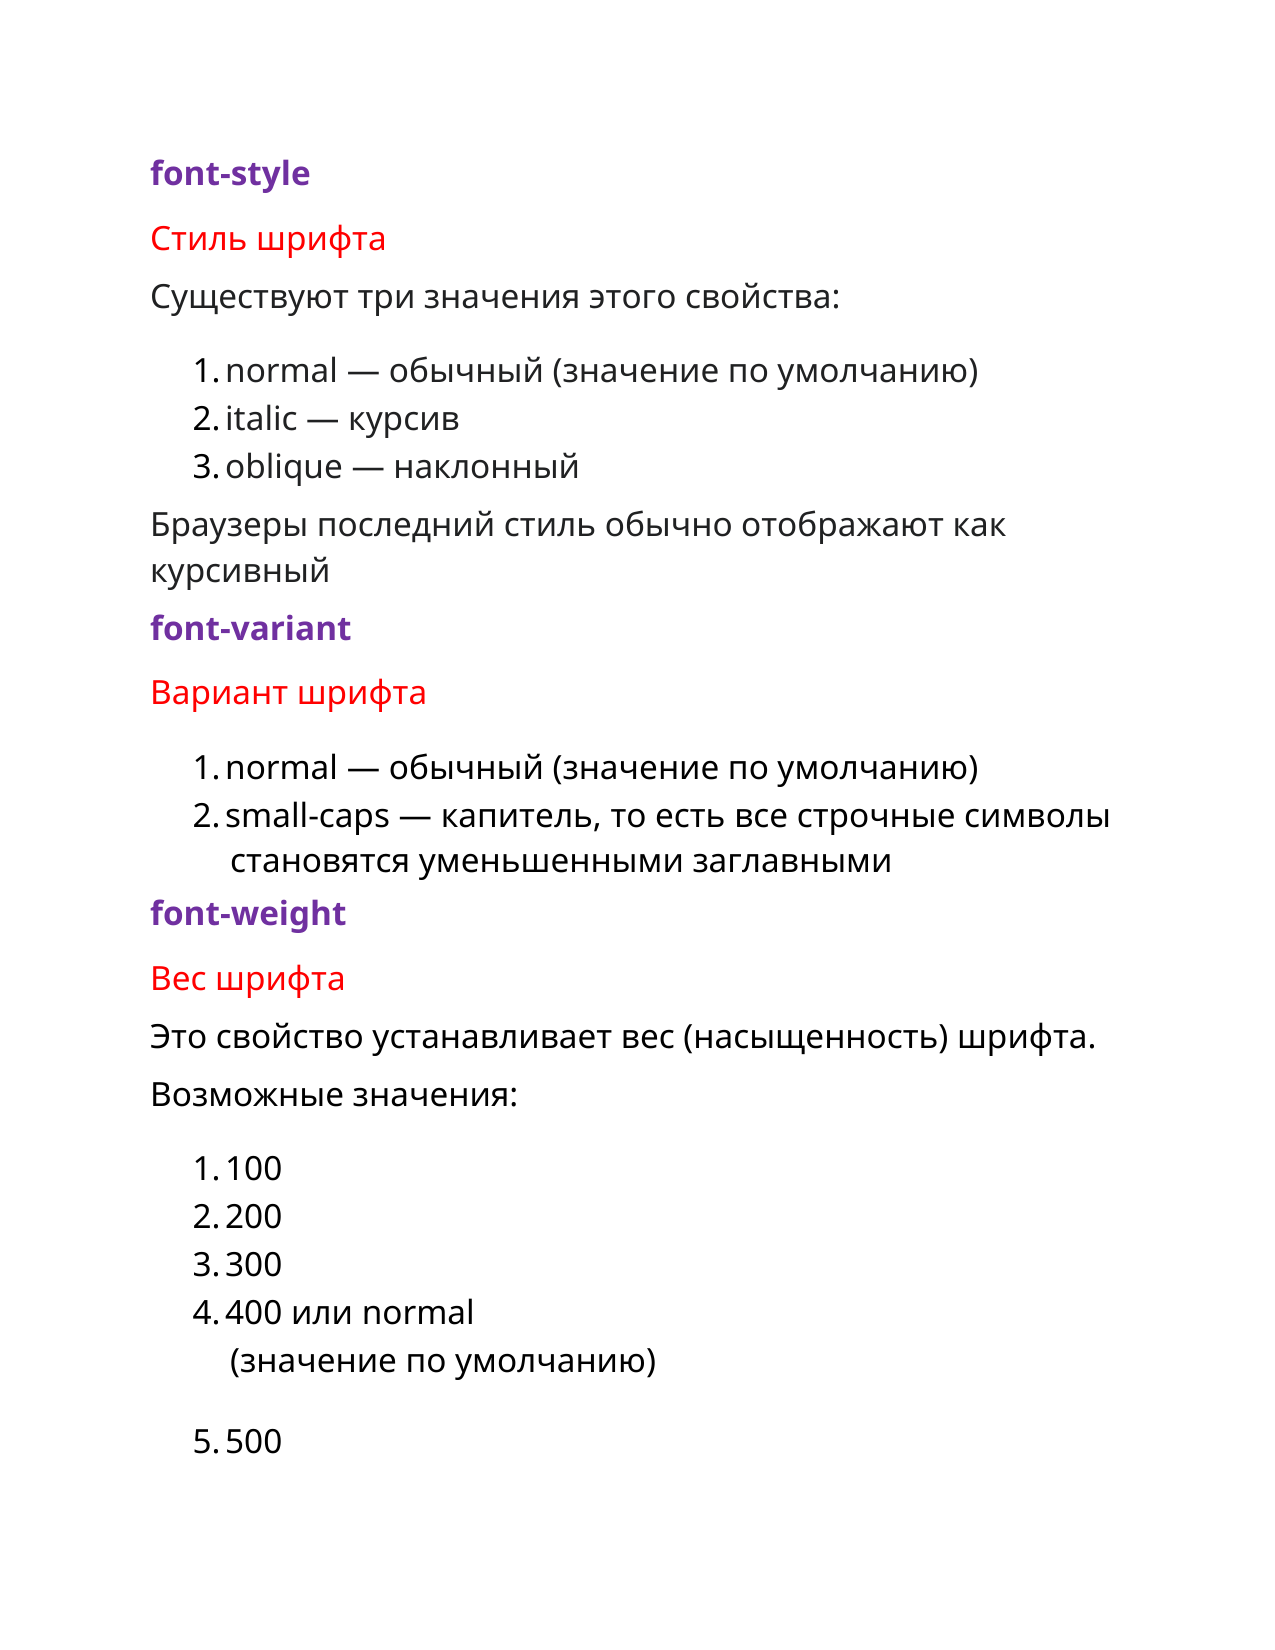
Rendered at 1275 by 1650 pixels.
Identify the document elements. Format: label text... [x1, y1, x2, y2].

subtitle font-style [150, 150, 1125, 195]
list 400 или normal [192, 1289, 1125, 1334]
list normal — обычный (значение по умолчанию) [192, 743, 1125, 789]
list normal — обычный (значение по умолчанию) [192, 347, 1125, 393]
subtitle font-variant [150, 604, 1125, 650]
text Стиль шрифта [150, 215, 1125, 260]
list small-caps — капитель, то есть все строчные символы становятся уменьшенными заглавными [192, 791, 1125, 882]
list 500 [192, 1418, 1125, 1463]
text Вес шрифта [150, 954, 1125, 1000]
list italic — курсив [192, 395, 1125, 441]
text Это свойство устанавливает вес (насыщенность) шрифта. [150, 1012, 1125, 1058]
text Вариант шрифта [150, 669, 1125, 714]
subtitle font-weight [150, 890, 1125, 935]
text Возможные значения: [150, 1070, 1125, 1116]
list 300 [192, 1241, 1125, 1286]
text Существуют три значения этого свойства: [150, 273, 1125, 318]
text (значение по умолчанию) [230, 1337, 1125, 1382]
list 200 [192, 1193, 1125, 1238]
list oblique — наклонный [192, 443, 1125, 488]
text Браузеры последний стиль обычно отображают как курсивный [150, 501, 1125, 592]
list 100 [192, 1145, 1125, 1190]
